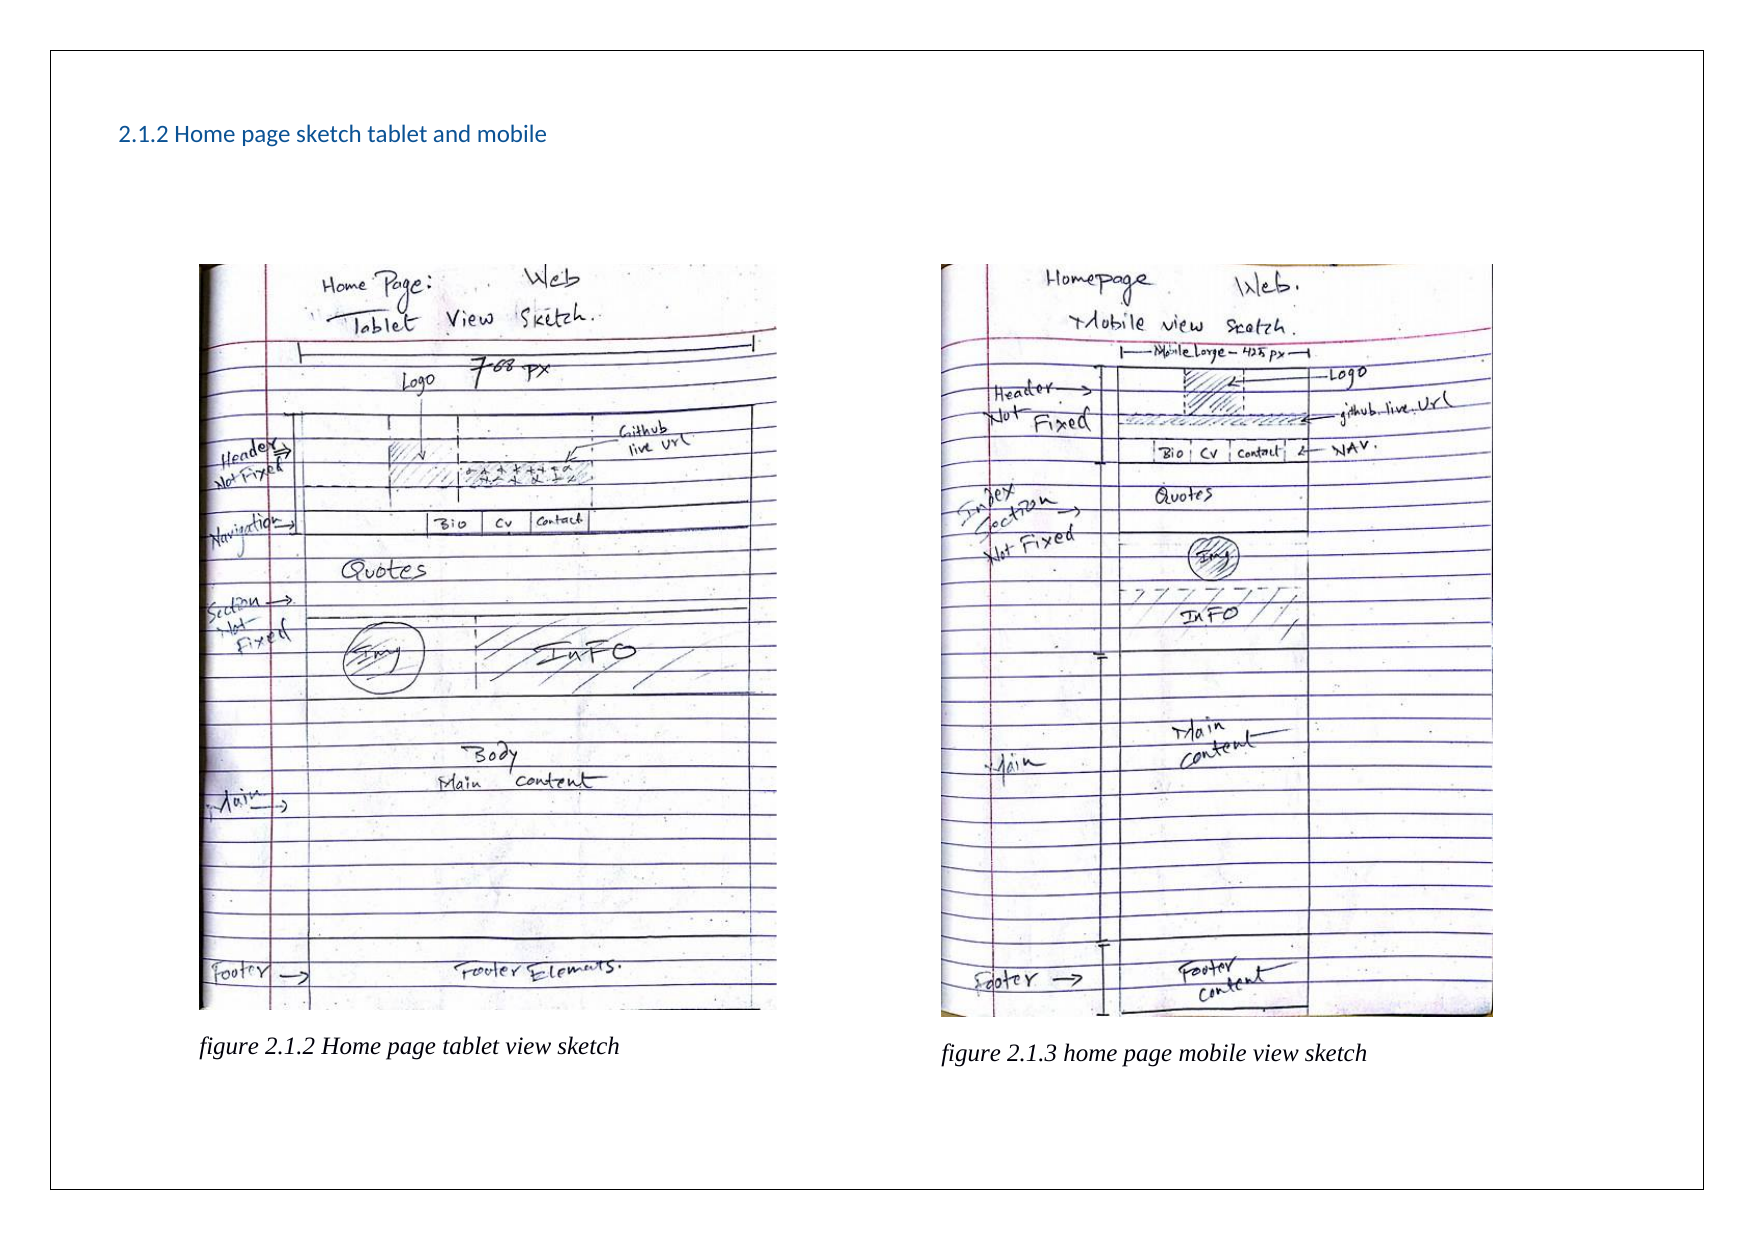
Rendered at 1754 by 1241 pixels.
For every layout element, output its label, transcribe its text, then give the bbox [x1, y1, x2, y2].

text 2.1.2 Home page sketch tablet and mobile [118, 118, 1636, 148]
picture [941, 264, 1493, 1017]
picture [199, 264, 777, 1010]
